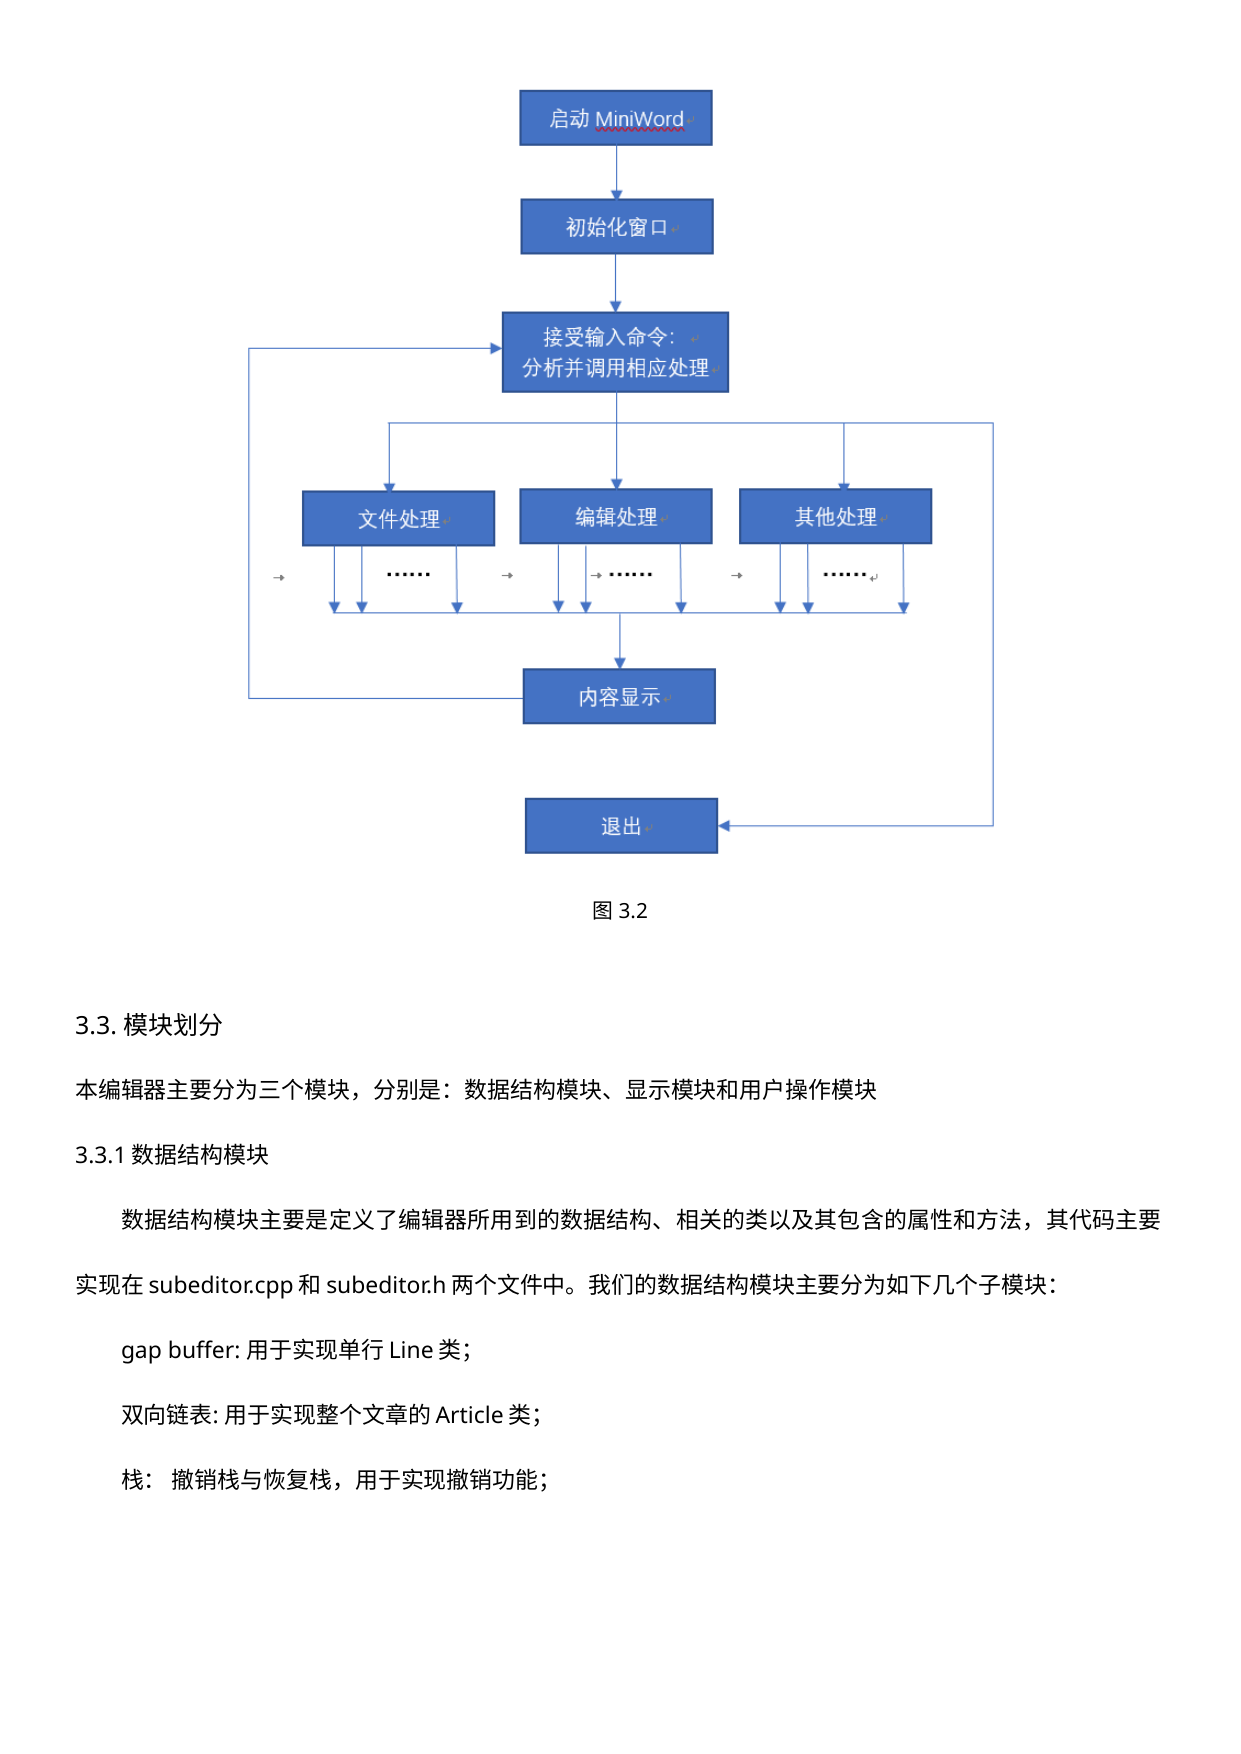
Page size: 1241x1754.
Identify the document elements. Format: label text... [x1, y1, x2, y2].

text 图 3.2 [75, 893, 1165, 926]
text 栈： 撤销栈与恢复栈，用于实现撤销功能； [75, 1446, 1165, 1511]
text 本编辑器主要分为三个模块，分别是：数据结构模块、显示模块和用户操作模块 [75, 1056, 1165, 1121]
text 3.3.1数据结构模块 [75, 1121, 1165, 1186]
text 双向链表: 用于实现整个文章的Article类； [75, 1381, 1165, 1446]
text 数据结构模块主要是定义了编辑器所用到的数据结构、相关的类以及其包含的属性和方法，其代码主要实现在subeditor.cpp和subeditor.h两个文件中。我们的数据结构模块主要分为如下几个子模块： [75, 1186, 1165, 1316]
text gap buffer: 用于实现单行Line类； [75, 1316, 1165, 1381]
text 3.3. 模块划分 [75, 991, 1165, 1056]
picture [212, 80, 1028, 867]
